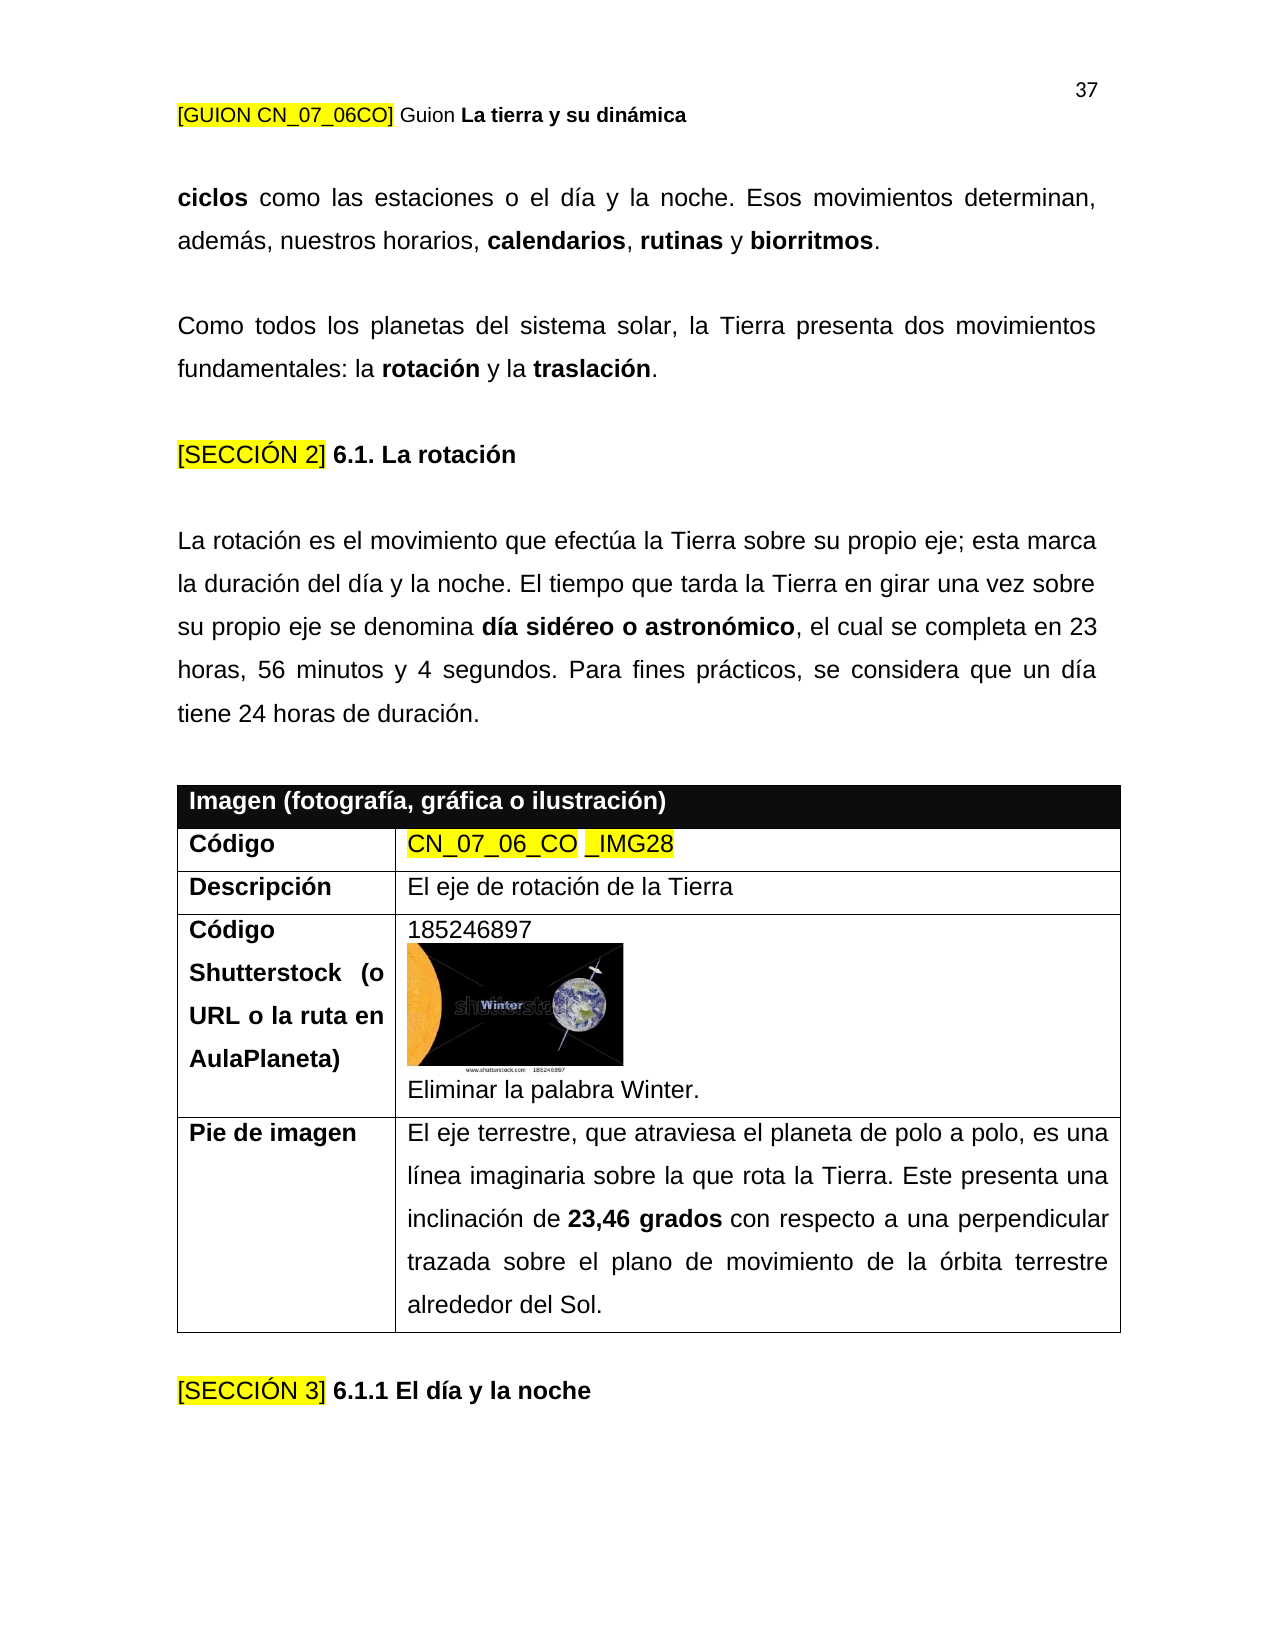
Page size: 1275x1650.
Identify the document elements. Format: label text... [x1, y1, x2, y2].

text [SECCIÓN 2] 6.1. La rotación [326, 440, 1098, 469]
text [177, 183, 1098, 255]
table_cell 185246897 Eliminar la palabra Winter. [396, 915, 1120, 1117]
text [SECCIÓN 3] 6.1.1 El día y la noche [326, 1376, 1098, 1405]
table_header Imagen (fotografía, gráfica o ilustración) [178, 786, 1120, 828]
table_cell El eje terrestre, que atraviesa el planeta de polo a polo, es una línea imaginaria sobre la que rota la Tierra. Este presenta una inclinación de 23,46 grados con respecto a una perpendicular trazada sobre el plano de movimiento de la órbita terrestre alrededor del Sol. [396, 1118, 1120, 1332]
table_cell Pie de imagen [178, 1118, 395, 1332]
table_cell Código Shutterstock (o URL o la ruta en AulaPlaneta) [178, 915, 395, 1117]
picture [407, 943, 624, 1075]
table_cell Descripción [178, 872, 395, 914]
table_cell CN_07_06_CO _IMG28 [396, 829, 1120, 871]
text La rotación es el movimiento que efectúa la Tierra sobre su propio eje; esta marca la duración del día y la noche. El tiempo que tarda la Tierra en girar una vez sobre su propio eje se denomina día sidéreo o astronómico, el cual se completa en 23 horas, 56 minutos y 4 segundos. Para fines prácticos, se considera que un día tiene 24 horas de duración. [177, 526, 1098, 727]
text Como todos los planetas del sistema solar, la Tierra presenta dos movimientos fundamentales: la rotación y la traslación. [177, 311, 1098, 383]
table_cell Código [178, 829, 395, 871]
table_cell El eje de rotación de la Tierra [396, 872, 1120, 914]
